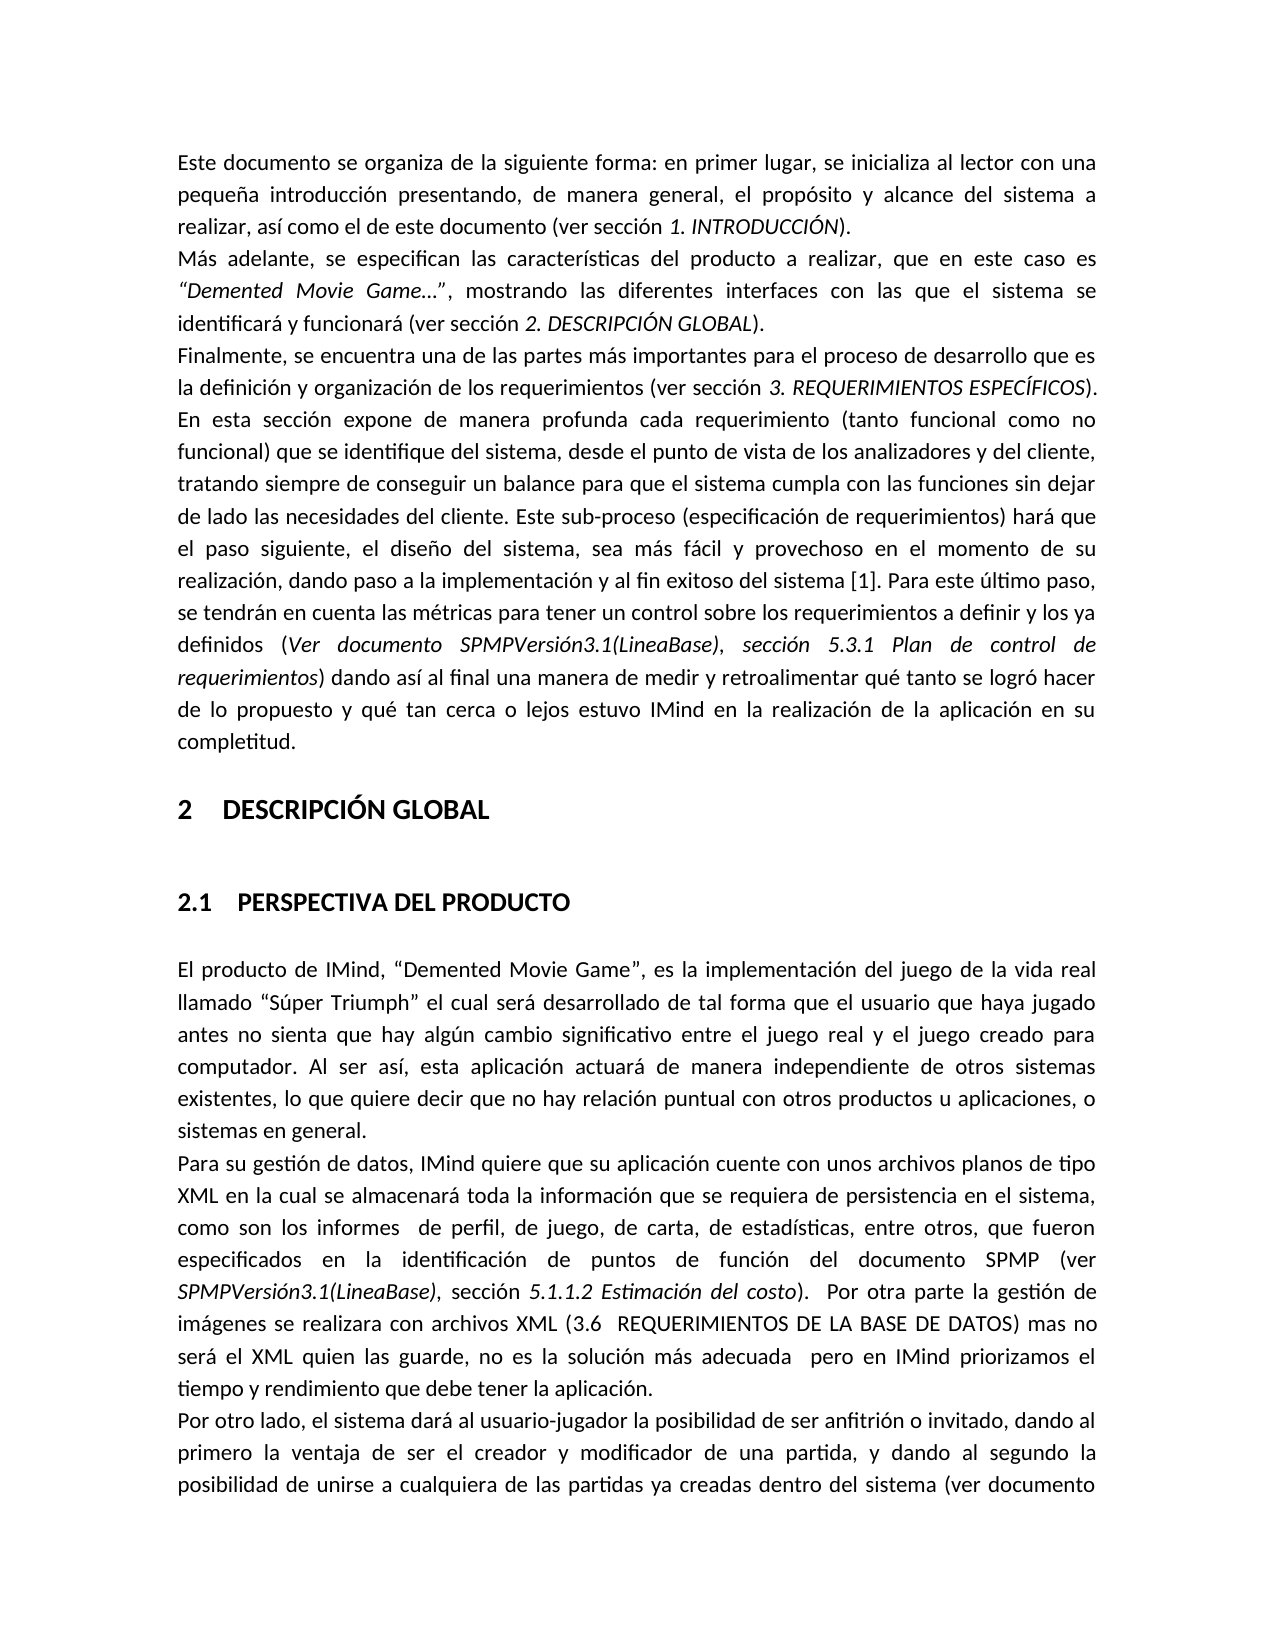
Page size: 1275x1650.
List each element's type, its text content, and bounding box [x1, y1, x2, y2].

subtitle DESCRIPCIÓN GLOBAL [177, 791, 1098, 827]
text El producto de IMind, “Demented Movie Game”, es la implementación del juego de la vida real llamado “Súper Triumph” el cual será desarrollado de tal forma que el usuario que haya jugado antes no sienta que hay algún cambio significativo entre el juego real y el juego creado para computador. Al ser así, esta aplicación actuará de manera independiente de otros sistemas existentes, lo que quiere decir que no hay relación puntual con otros productos u aplicaciones, o sistemas en general. [177, 956, 1098, 1144]
subtitle PERSPECTIVA DEL PRODUCTO [177, 885, 1098, 918]
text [177, 1406, 1098, 1498]
